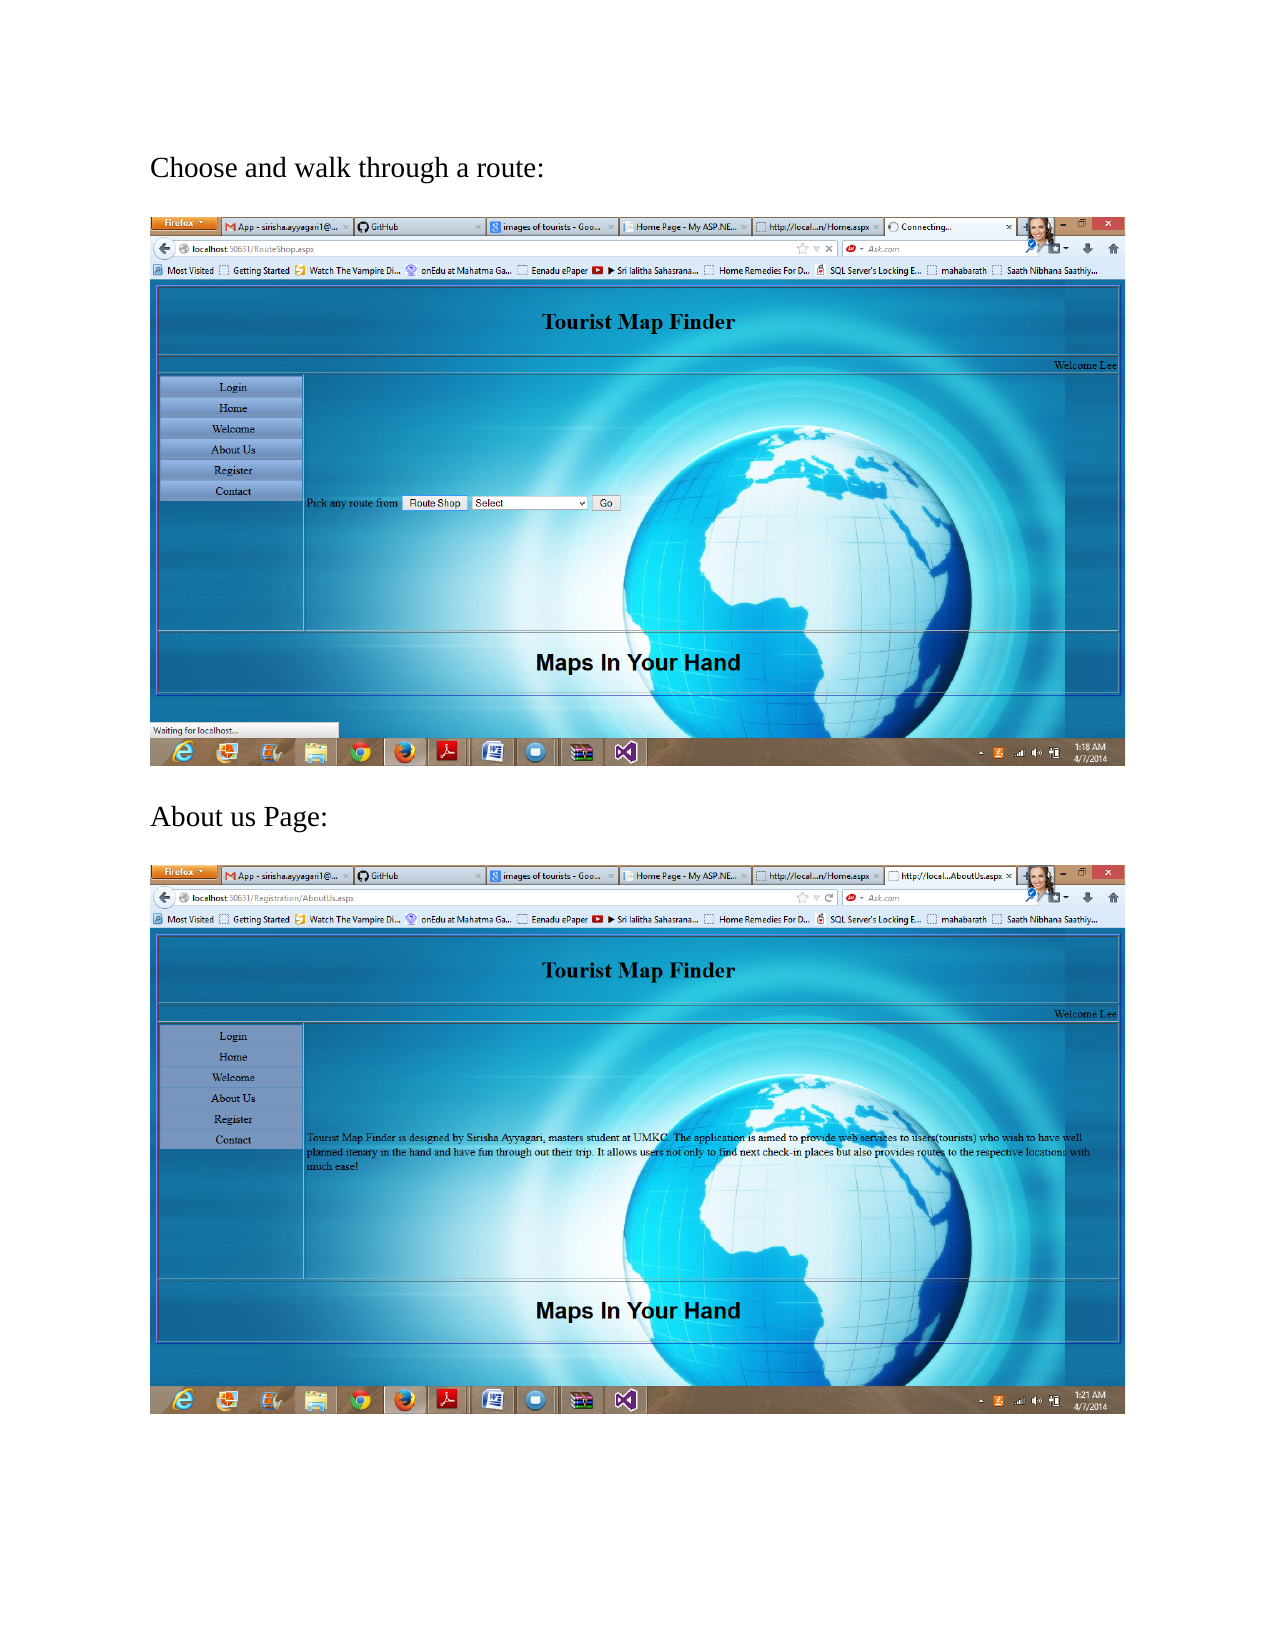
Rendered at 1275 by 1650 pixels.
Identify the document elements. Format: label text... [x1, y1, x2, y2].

picture [150, 865, 1125, 1414]
text About us Page: [150, 799, 1125, 832]
text Choose and walk through a route: [150, 150, 1125, 183]
picture [150, 217, 1125, 766]
